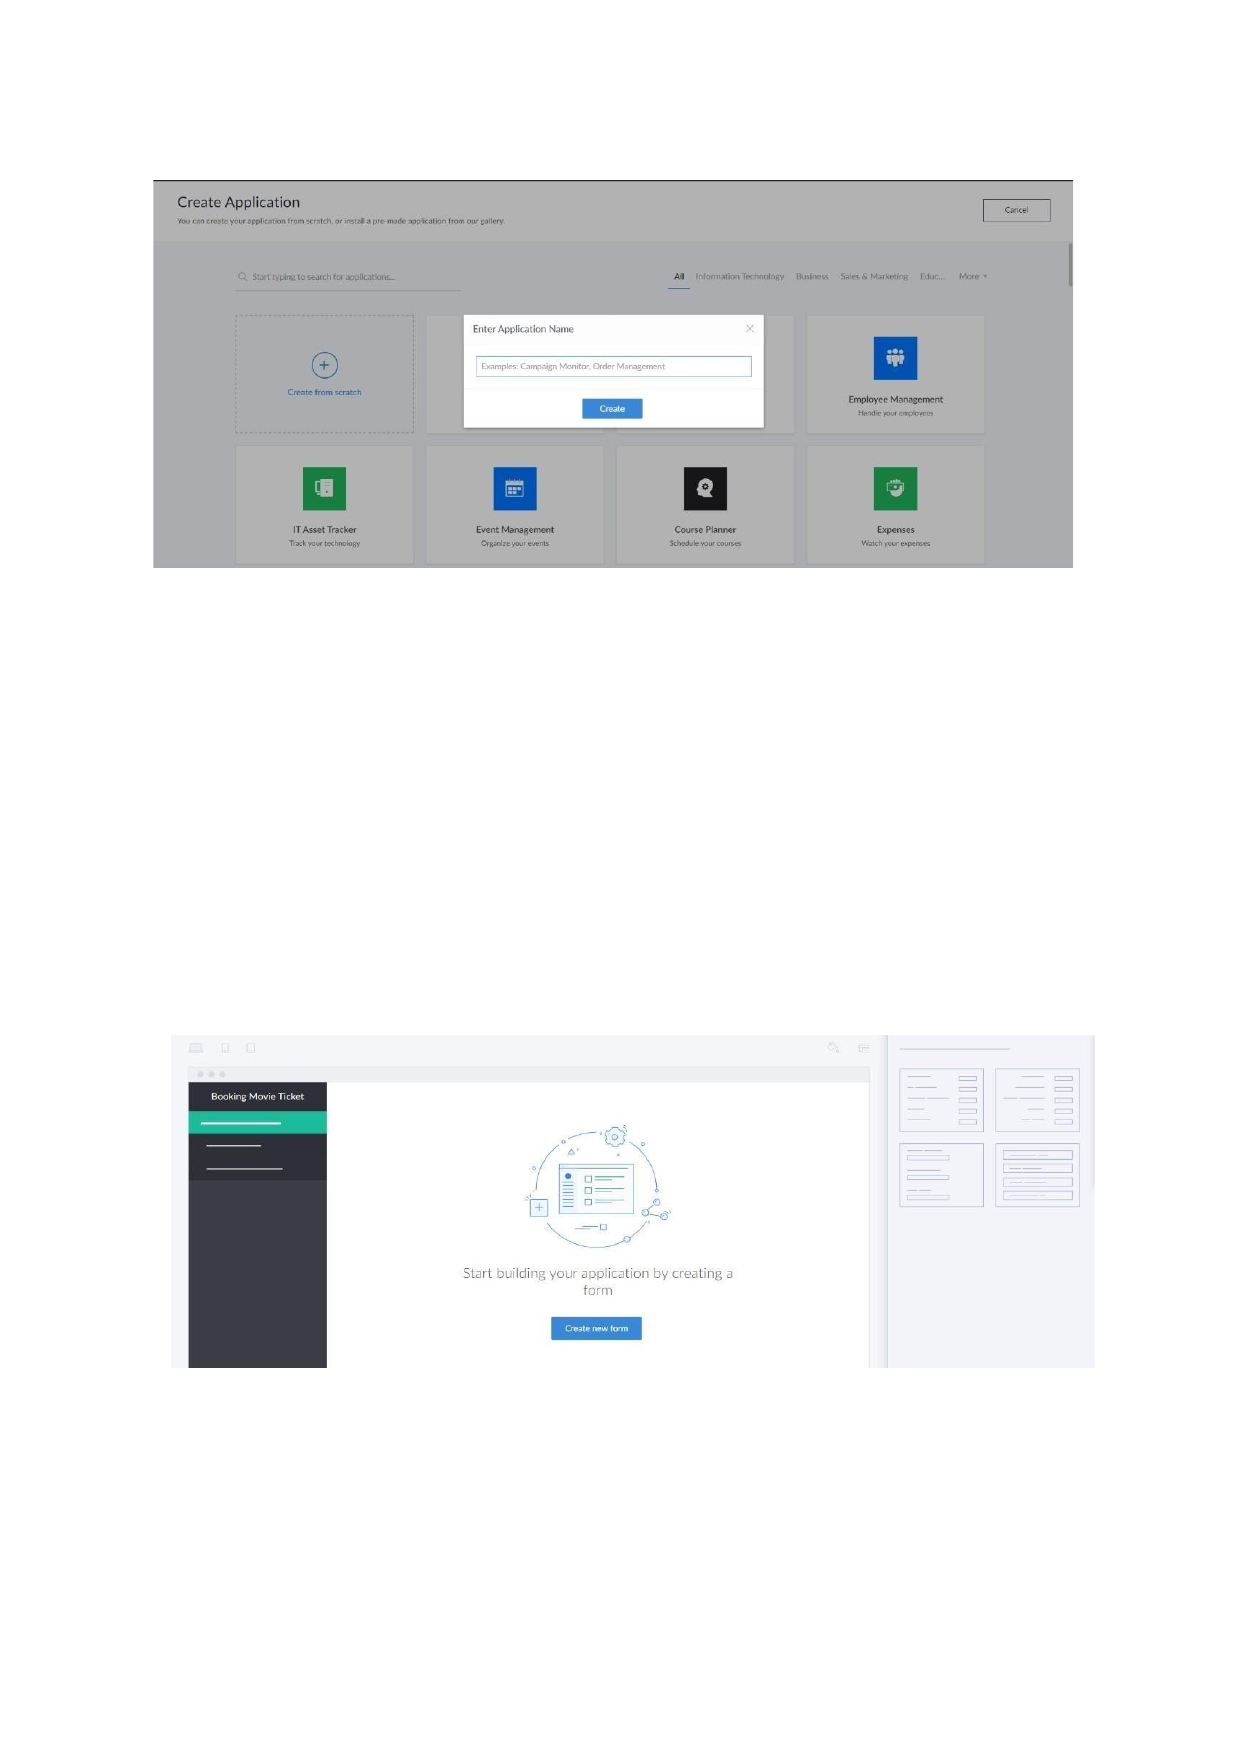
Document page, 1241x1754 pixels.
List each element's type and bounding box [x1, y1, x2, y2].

picture [171, 1035, 1095, 1368]
picture [153, 180, 1074, 568]
